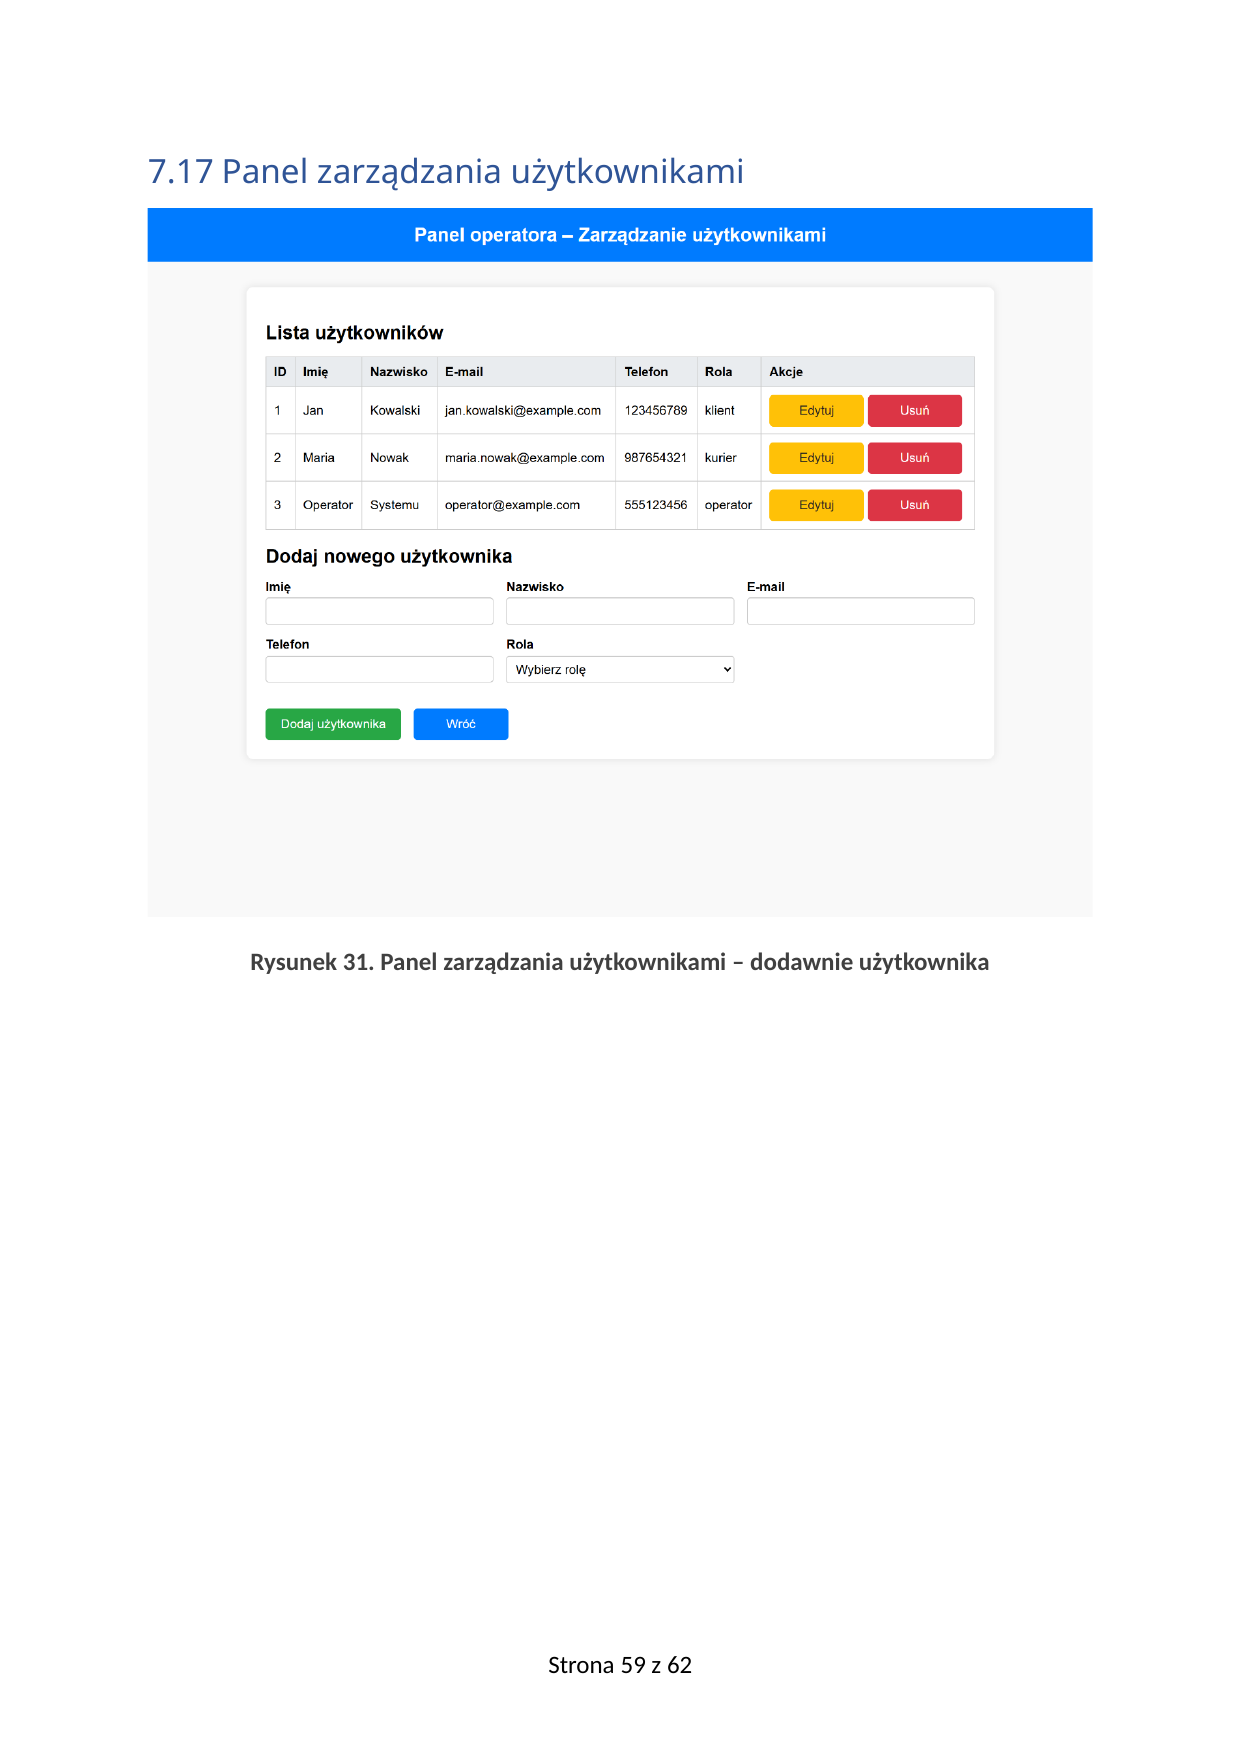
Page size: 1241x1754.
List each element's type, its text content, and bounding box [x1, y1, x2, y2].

subtitle 7.17 Panel zarządzania użytkownikami [148, 148, 1093, 193]
picture [147, 208, 1093, 917]
text Rysunek 31. Panel zarządzania użytkownikami – dodawnie użytkownika [148, 946, 1093, 977]
